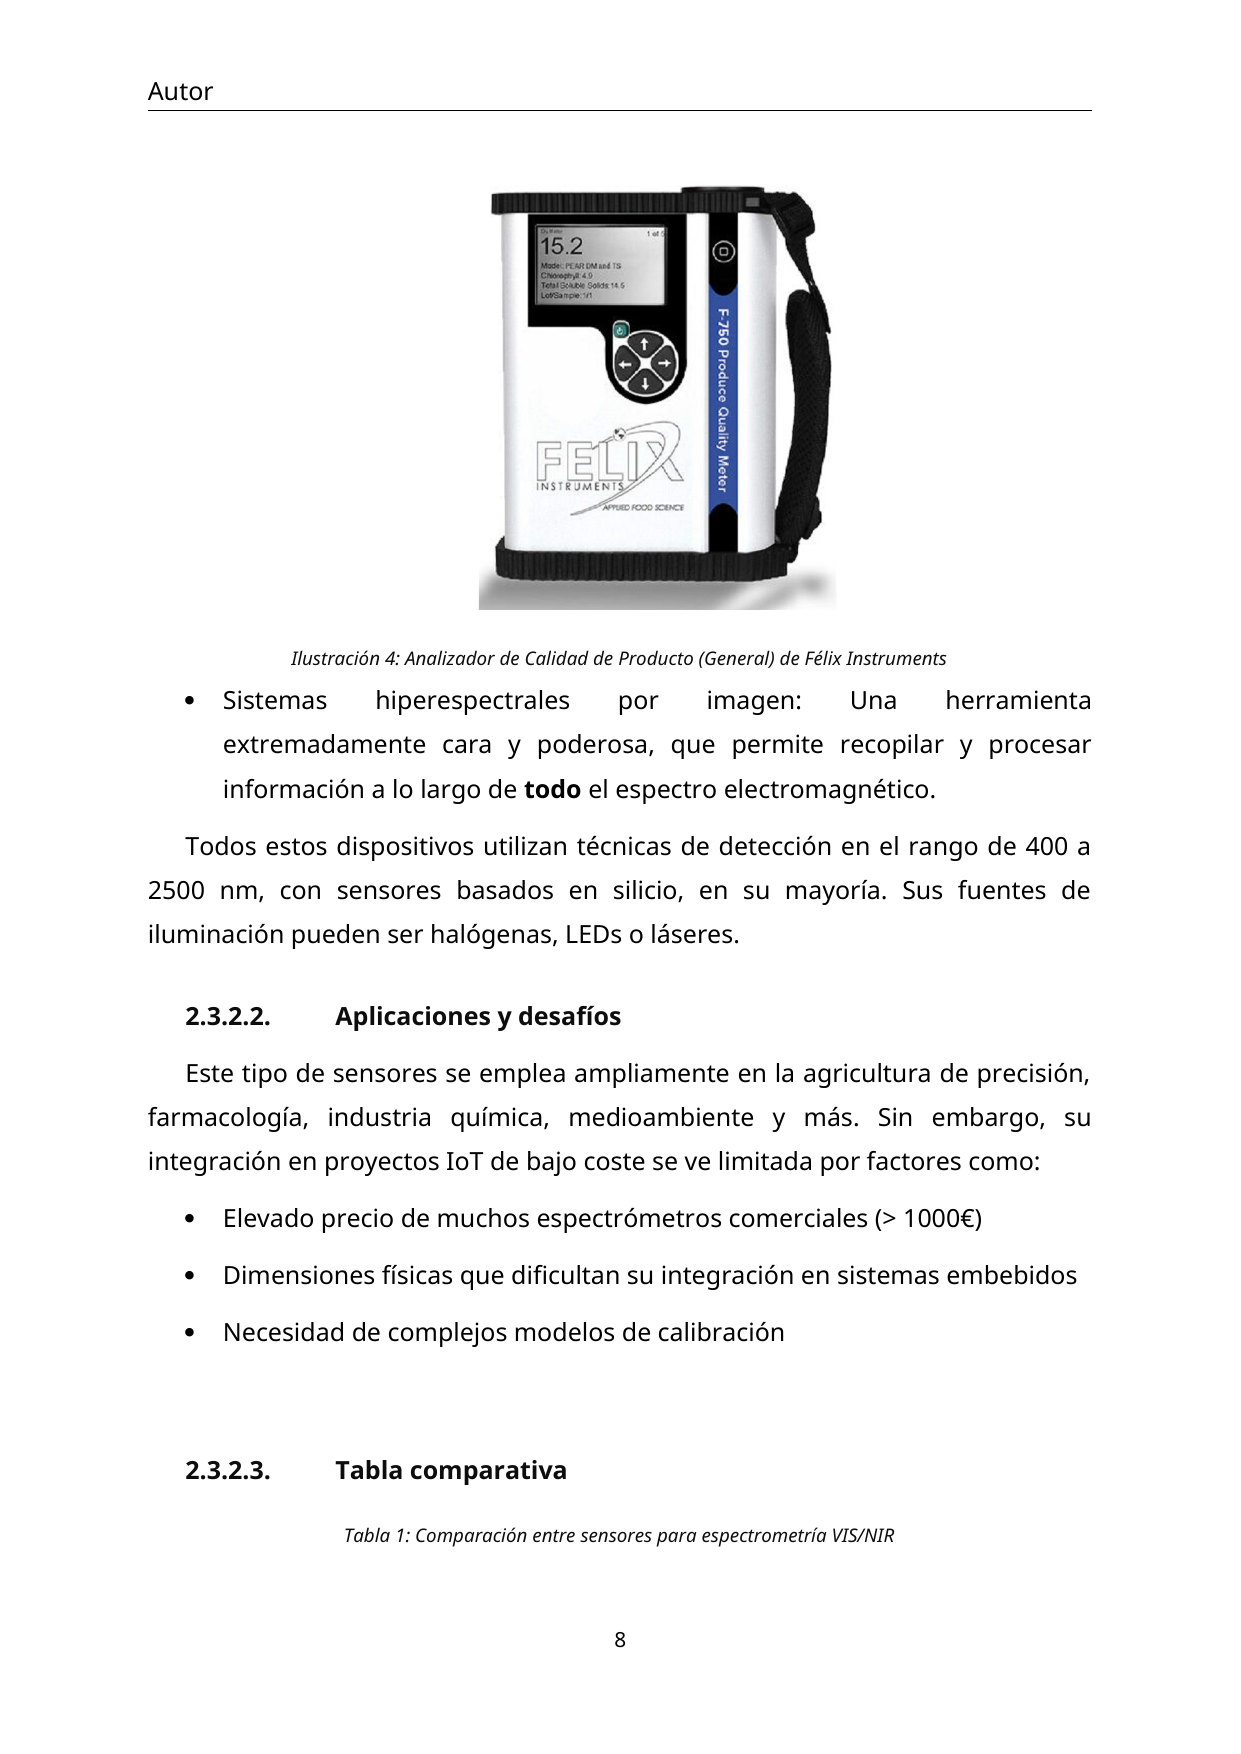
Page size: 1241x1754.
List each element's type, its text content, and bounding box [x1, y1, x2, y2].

picture [478, 169, 837, 610]
list Elevado precio de muchos espectrómetros comerciales (> 1000€) [185, 1201, 1092, 1235]
text Este tipo de sensores se emplea ampliamente en la agricultura de precisión, farmacología, industria química, medioambiente y más. Sin embargo, su integración en proyectos IoT de bajo coste se ve limitada por factores como: [148, 1055, 1092, 1178]
text Tabla 1: Comparación entre sensores para espectrometría VIS/NIR [148, 1522, 1092, 1547]
text Todos estos dispositivos utilizan técnicas de detección en el rango de 400 a 2500 nm, con sensores basados en silicio, en su mayoría. Sus fuentes de iluminación pueden ser halógenas, LEDs o láseres. [148, 828, 1092, 951]
list Sistemas hiperespectrales por imagen: Una herramienta extremadamente cara y poderosa, que permite recopilar y procesar información a lo largo de todo el espectro electromagnético. [185, 683, 1092, 806]
text Ilustración 4: Analizador de Calidad de Producto (General) de Félix Instruments [148, 645, 1092, 670]
list Necesidad de complejos modelos de calibración [185, 1314, 1092, 1348]
subtitle Tabla comparativa [185, 1453, 1092, 1487]
list Dimensiones físicas que dificultan su integración en sistemas embebidos [185, 1257, 1092, 1291]
subtitle Aplicaciones y desafíos [185, 998, 1092, 1033]
